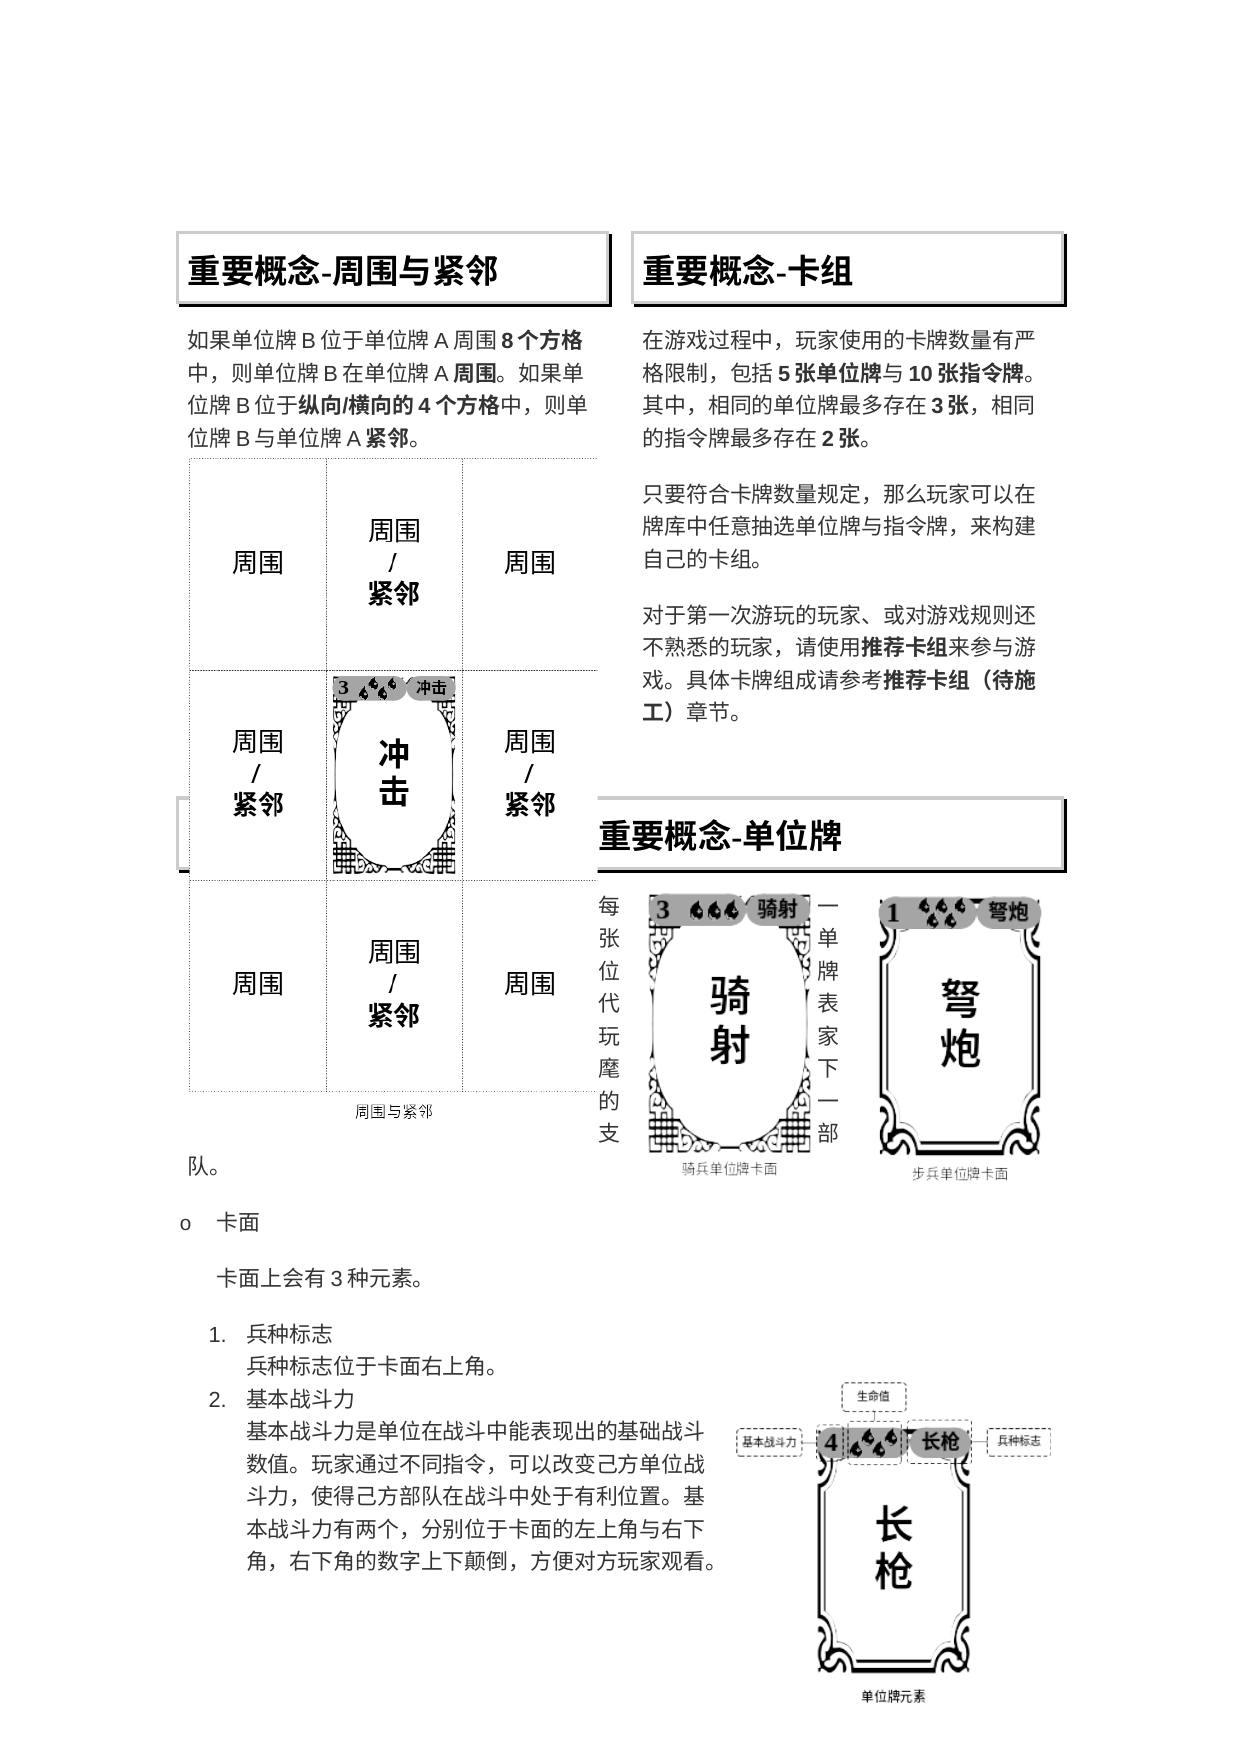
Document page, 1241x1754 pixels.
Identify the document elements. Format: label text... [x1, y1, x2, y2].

text 在游戏过程中，玩家使用的卡牌数量有严格限制，包括5张单位牌与10张指令牌。其中，相同的单位牌最多存在3张，相同的指令牌最多存在2张。 [642, 323, 1053, 453]
text 重要概念-周围与紧邻 [179, 234, 606, 301]
text 重要概念-卡组 [634, 234, 1061, 301]
text 如果单位牌B位于单位牌A周围8个方格中，则单位牌B在单位牌A周围。如果单位牌B位于纵向/横向的4个方格中，则单位牌B与单位牌A紧邻。 [187, 323, 598, 453]
text 每一张单位牌代表玩家麾下的一支部队。 [187, 888, 1053, 1181]
list 基本战斗力 基本战斗力是单位在战斗中能表现出的基础战斗数值。玩家通过不同指令，可以改变己方单位战斗力，使得己方部队在战斗中处于有利位置。基本战斗力有两个，分别位于卡面的左上角与右下角，右下角的数字上下颠倒，方便对方玩家观看。 [208, 1381, 1053, 1576]
text 对于第一次游玩的玩家、或对游戏规则还不熟悉的玩家，请使用推荐卡组来参与游戏。具体卡牌组成请参考推荐卡组（待施工）章节。 [642, 597, 1053, 727]
list 卡面 [179, 1204, 1053, 1237]
list 兵种标志 兵种标志位于卡面右上角。 [208, 1316, 1053, 1381]
text 只要符合卡牌数量规定，那么玩家可以在牌库中任意抽选单位牌与指令牌，来构建自己的卡组。 [642, 476, 1053, 574]
text 重要概念-单位牌 [598, 800, 1061, 867]
text 卡面上会有3种元素。 [217, 1260, 1053, 1293]
